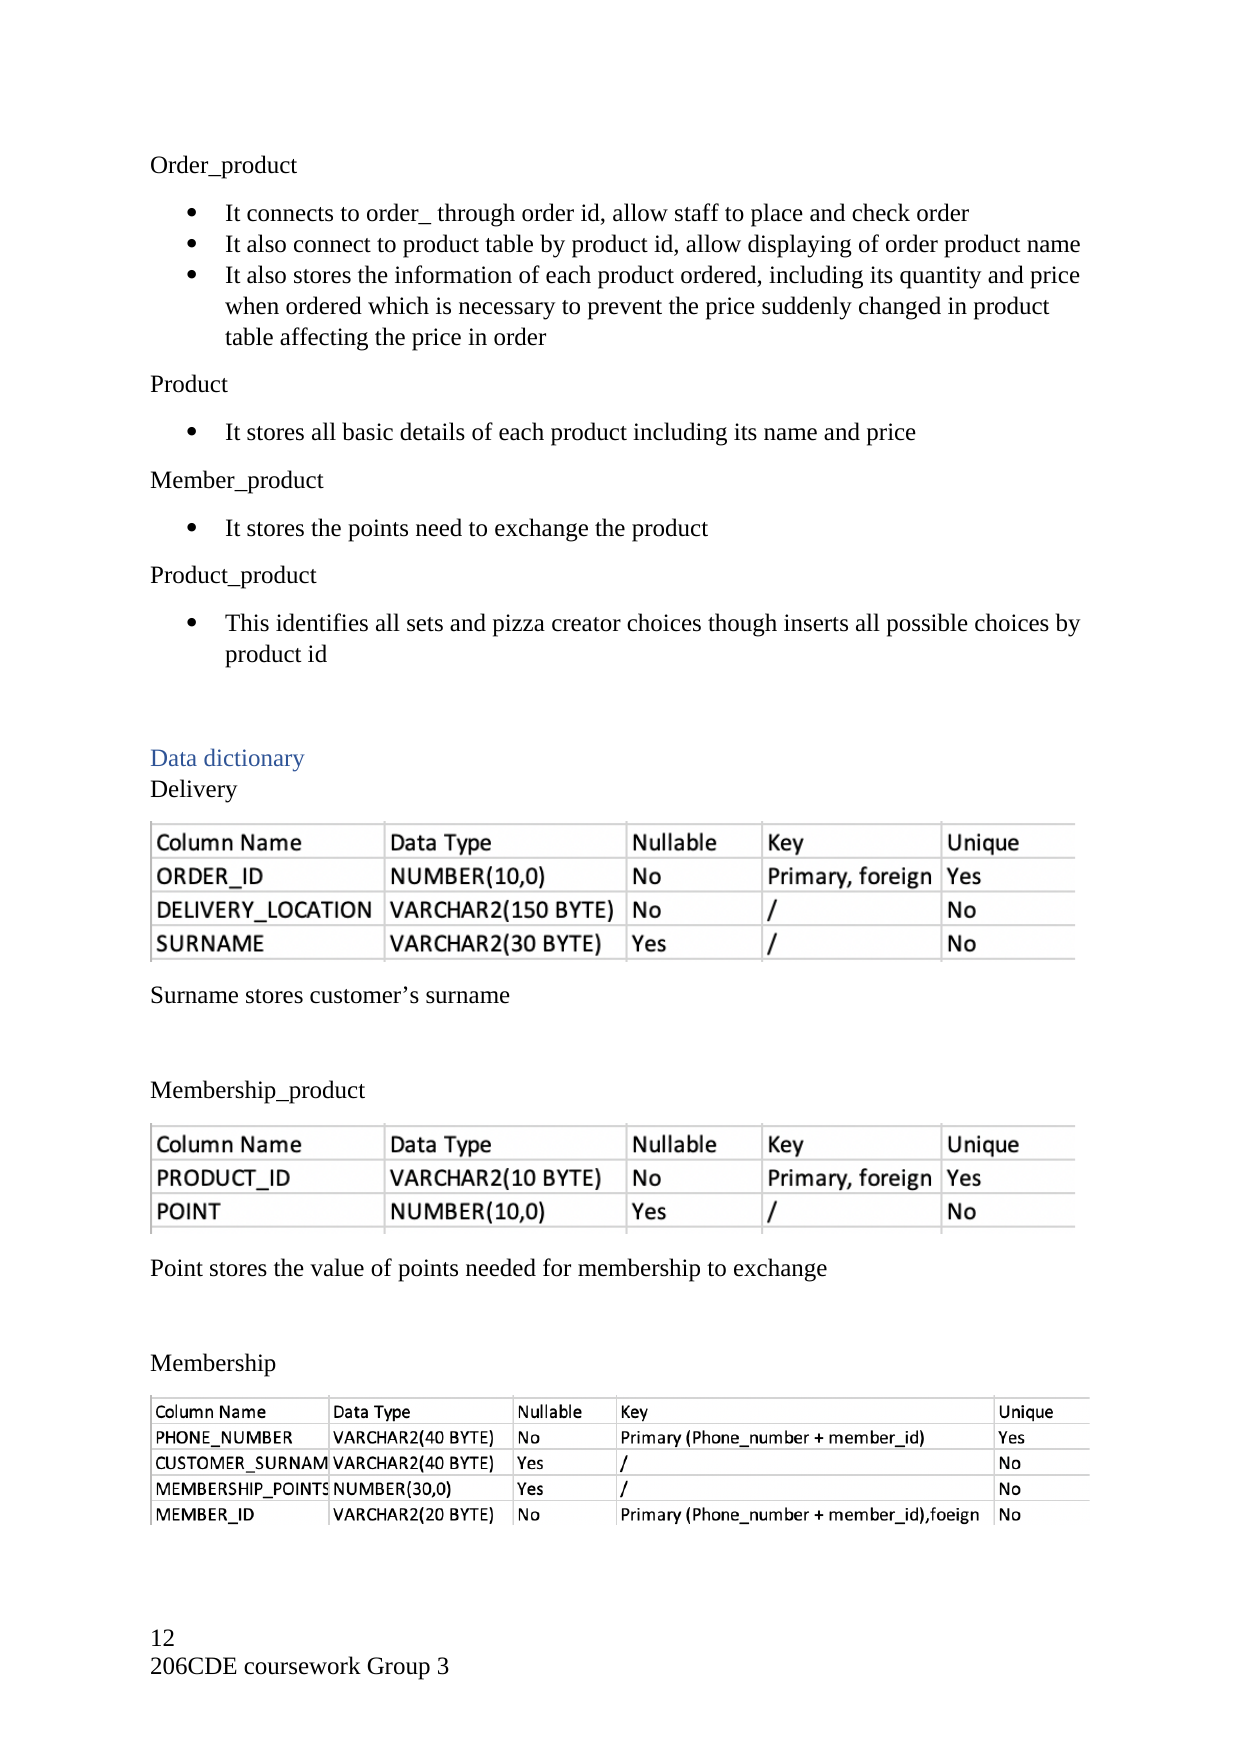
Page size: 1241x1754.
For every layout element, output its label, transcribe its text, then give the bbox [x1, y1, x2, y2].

list It connects to order_ through order id, allow staff to place and check order [187, 198, 1090, 226]
text Point stores the value of points needed for membership to exchange [150, 1253, 1090, 1281]
list It stores the points need to exchange the product [187, 513, 1090, 541]
text Membership_product [150, 1076, 1090, 1104]
list It also connect to product table by product id, allow displaying of order product name [187, 229, 1090, 257]
picture [150, 821, 1075, 962]
text Product_product [150, 560, 1090, 589]
picture [150, 1123, 1075, 1234]
text Surname stores customer’s surname [150, 980, 1090, 1009]
text Product [150, 369, 1090, 398]
text Order_product [150, 150, 1090, 179]
subtitle Data dictionary [150, 743, 1090, 772]
list This identifies all sets and pizza creator choices though inserts all possible choices by product id [187, 608, 1090, 668]
text Member_product [150, 465, 1090, 494]
list It stores all basic details of each product including its name and price [187, 417, 1090, 446]
text Delivery [150, 774, 1090, 803]
list It also stores the information of each product ordered, including its quantity and price when ordered which is necessary to prevent the price suddenly changed in product table affecting the price in order [187, 260, 1090, 351]
picture [150, 1395, 1090, 1525]
text Membership [150, 1348, 1090, 1377]
